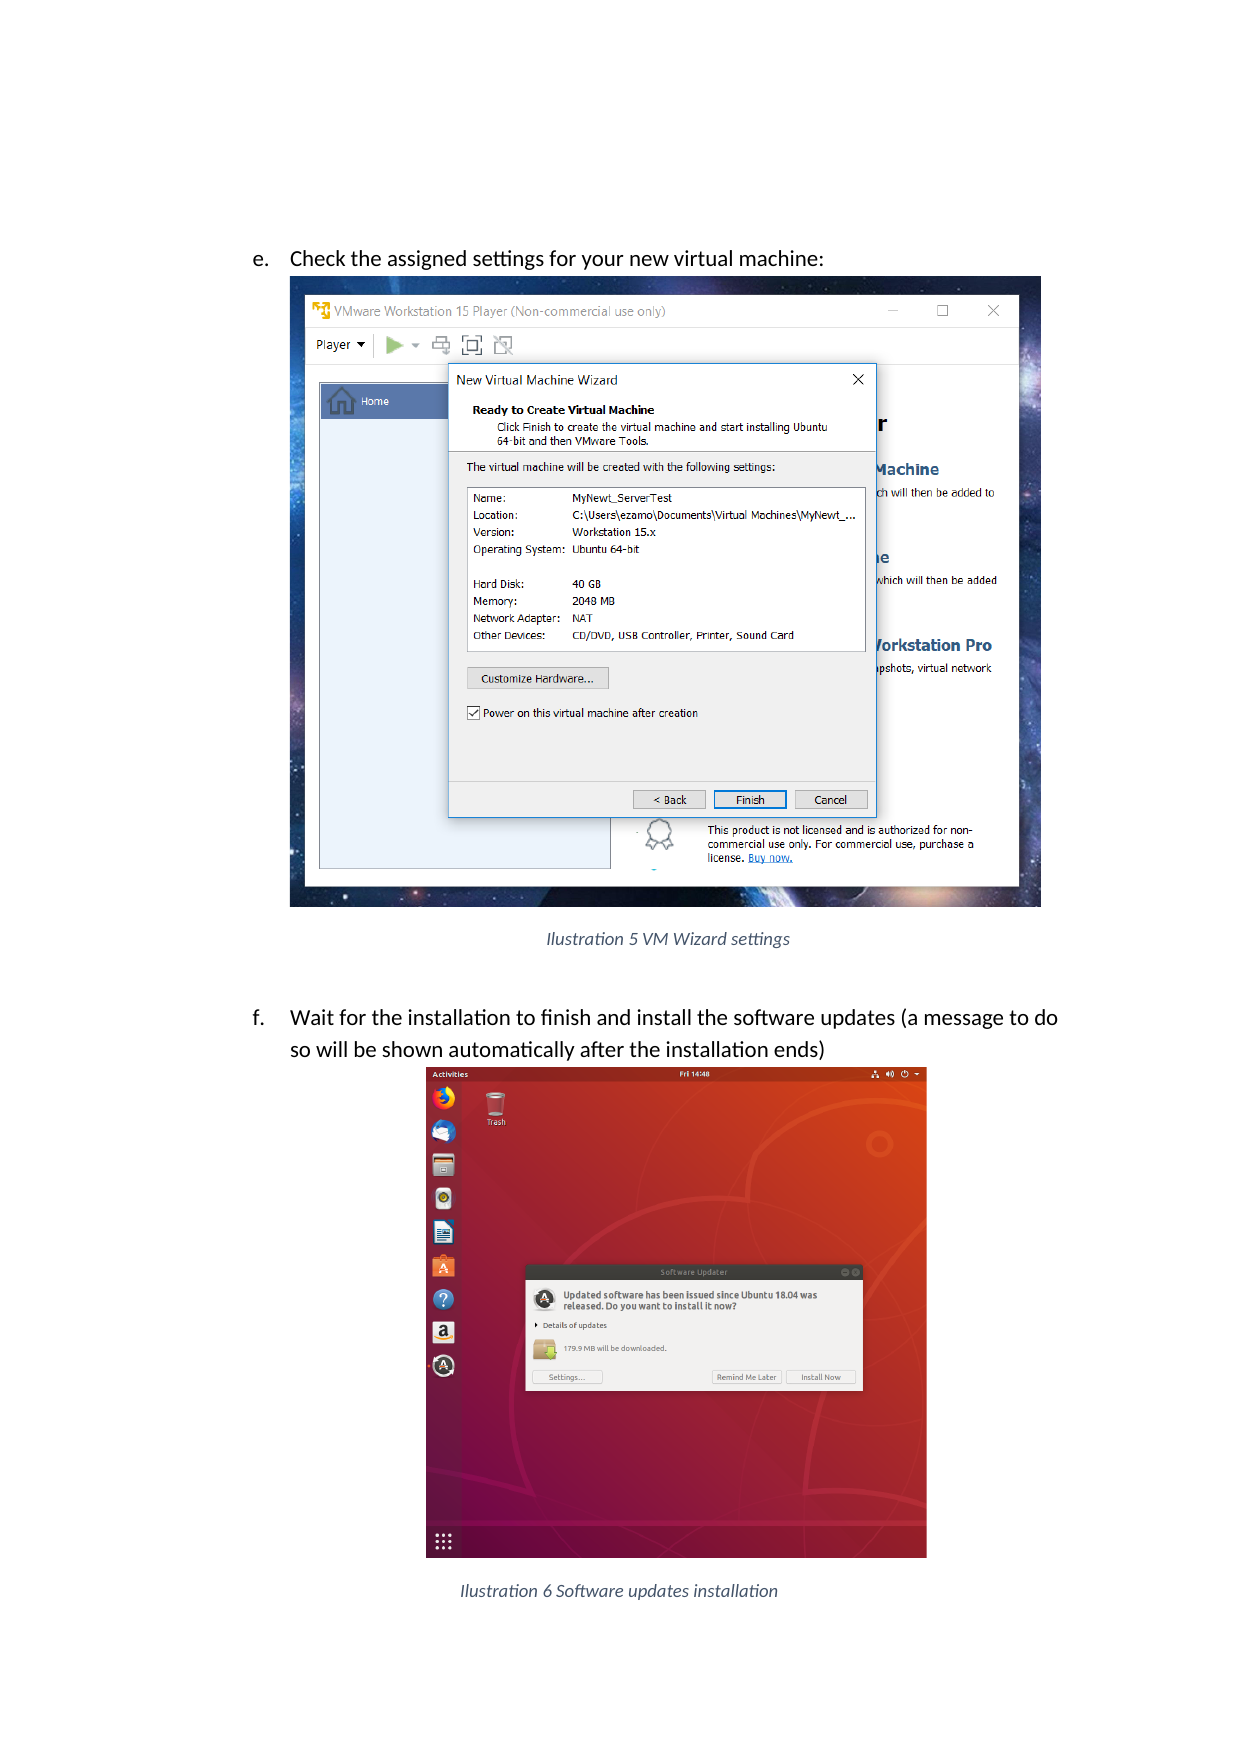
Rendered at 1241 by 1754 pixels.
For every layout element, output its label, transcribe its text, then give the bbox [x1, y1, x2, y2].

picture [289, 276, 1041, 907]
text Ilustration 5 VM Wizard settings [472, 927, 1063, 950]
text Ilustration 6 Software updates installation [177, 1579, 1063, 1602]
list Check the assigned settings for your new virtual machine: [252, 244, 1063, 272]
list Wait for the installation to finish and install the software updates (a message to do so will be shown automatically after the installation ends) [252, 1003, 1063, 1063]
picture [426, 1067, 927, 1558]
